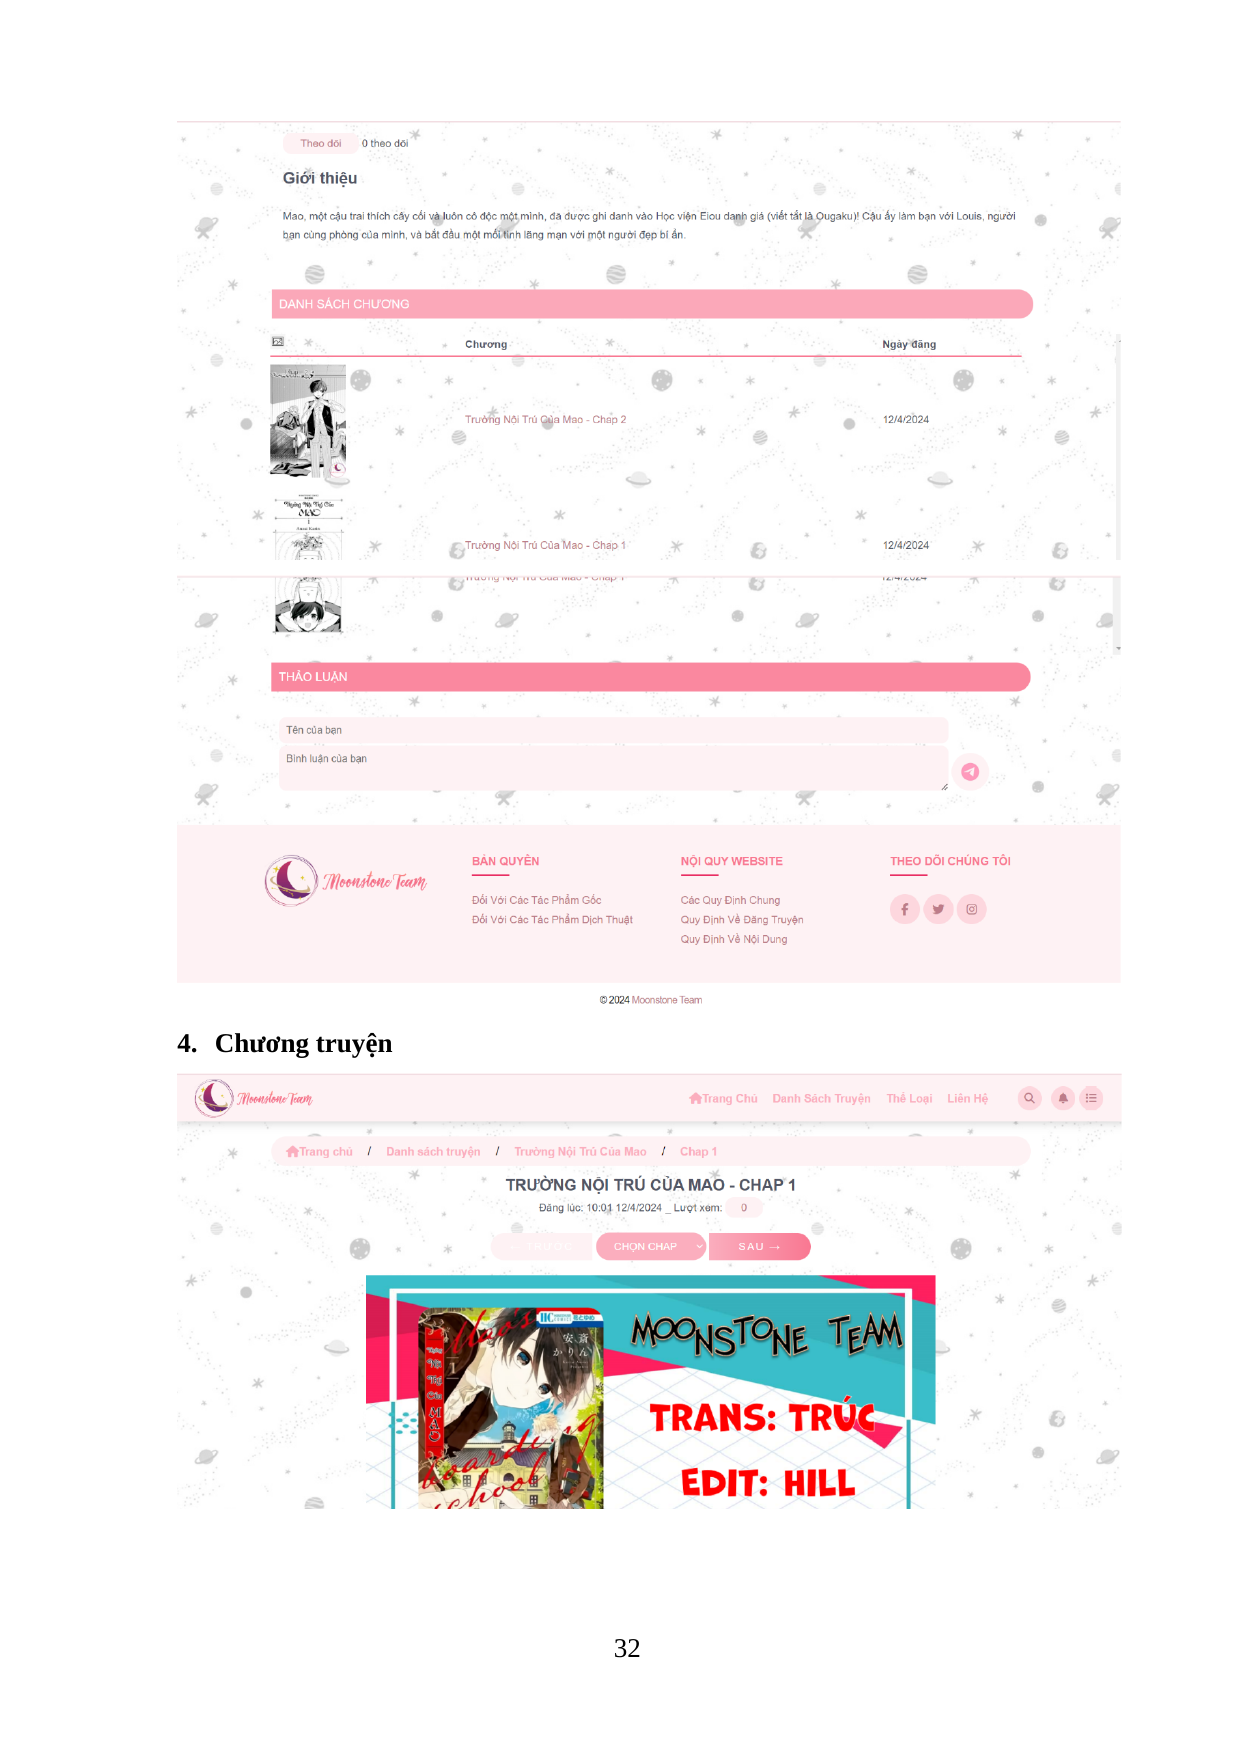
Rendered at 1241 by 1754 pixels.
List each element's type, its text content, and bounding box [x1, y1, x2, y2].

picture [177, 1073, 1122, 1509]
picture [177, 121, 1121, 560]
picture [177, 575, 1121, 1012]
subtitle Chương truyện [177, 1027, 1122, 1058]
